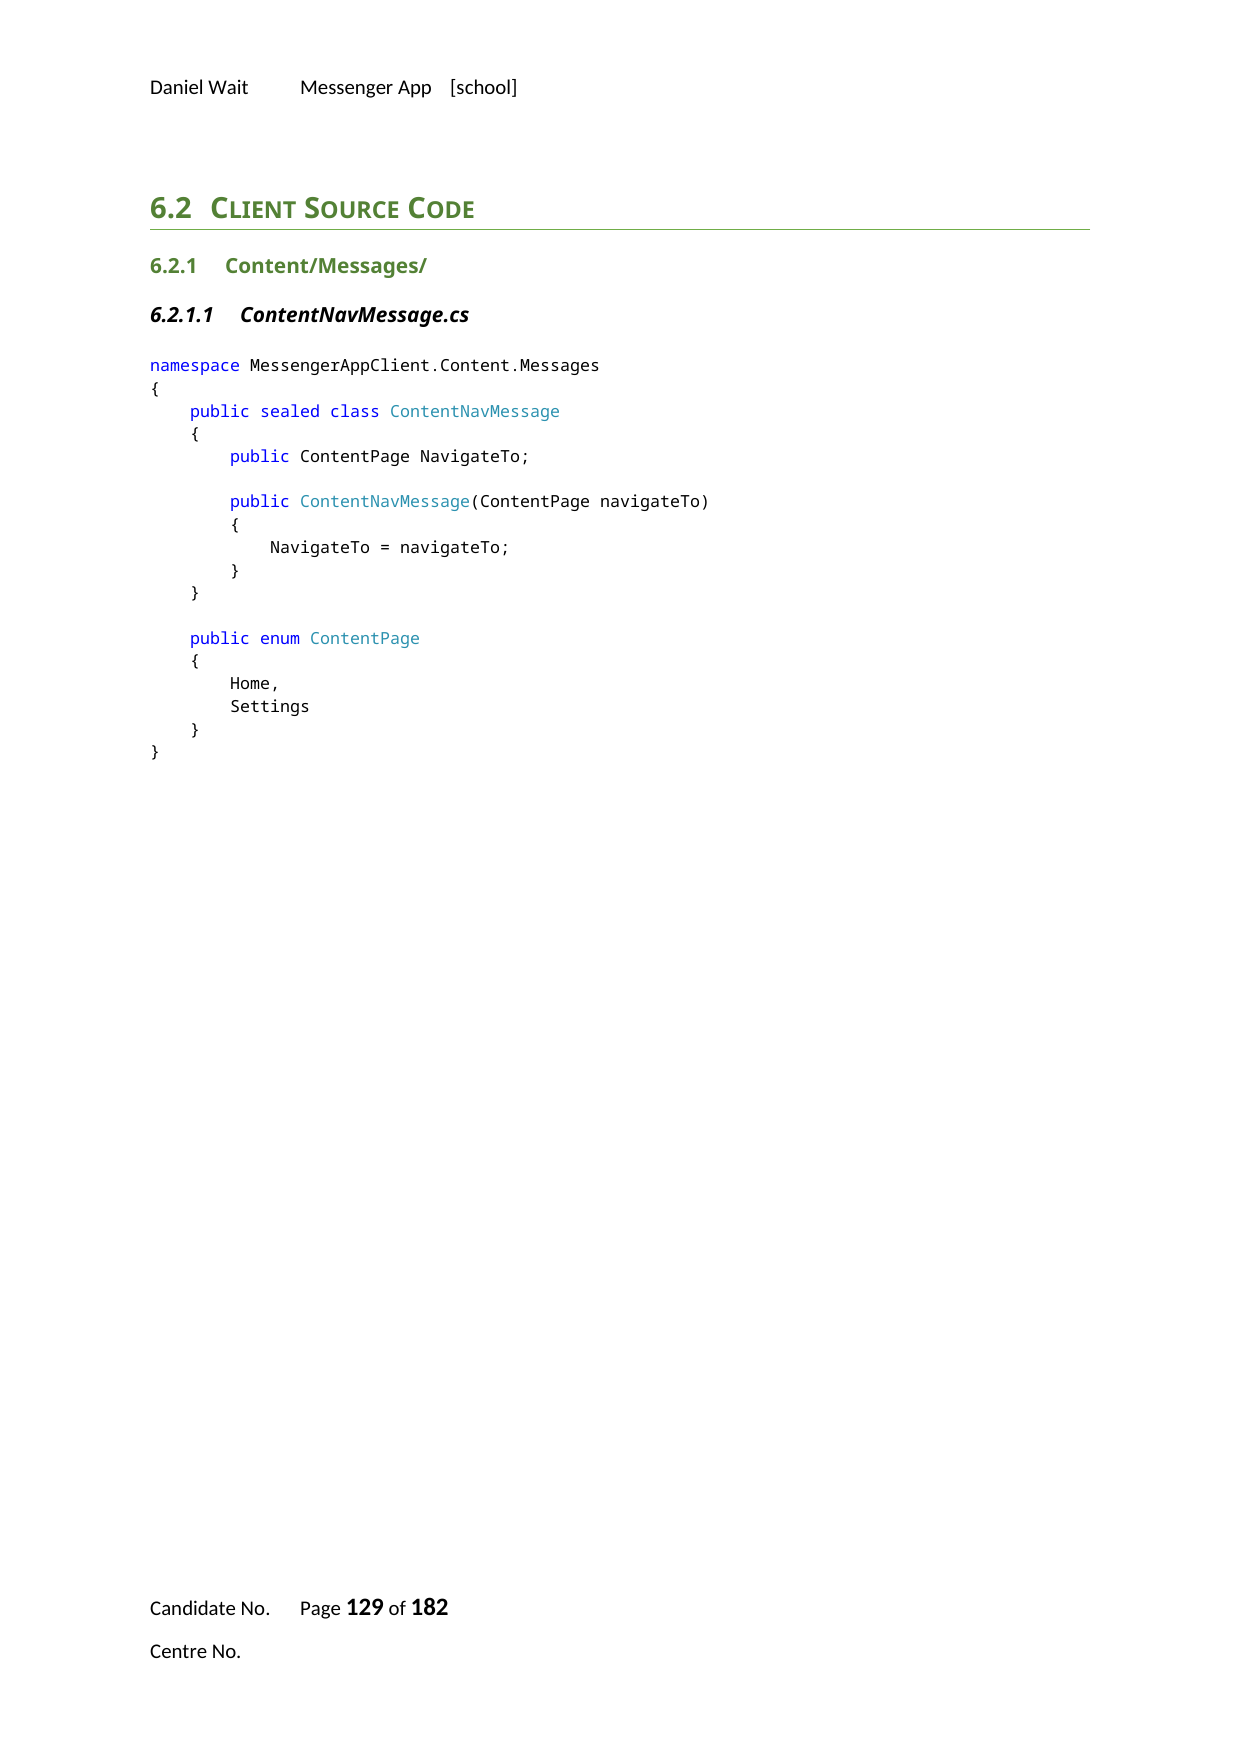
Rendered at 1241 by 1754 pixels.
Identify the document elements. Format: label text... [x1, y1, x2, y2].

text { [150, 513, 1090, 536]
subtitle Content/Messages/ [150, 251, 1090, 279]
text { [150, 377, 1090, 399]
text } [150, 558, 1090, 581]
subtitle Client Source Code [150, 187, 1090, 229]
text } [150, 717, 1090, 740]
text NavigateTo = navigateTo; [150, 536, 1090, 558]
text public sealed class ContentNavMessage [150, 399, 1090, 422]
text namespace MessengerAppClient.Content.Messages [150, 354, 1090, 377]
text } [150, 740, 1090, 763]
text Home, [150, 672, 1090, 694]
text { [150, 422, 1090, 445]
text } [150, 581, 1090, 604]
text { [150, 649, 1090, 672]
text Settings [150, 694, 1090, 717]
subtitle ContentNavMessage.cs [150, 300, 1090, 329]
text public enum ContentPage [150, 626, 1090, 649]
text public ContentPage NavigateTo; [150, 445, 1090, 467]
text public ContentNavMessage(ContentPage navigateTo) [150, 490, 1090, 513]
